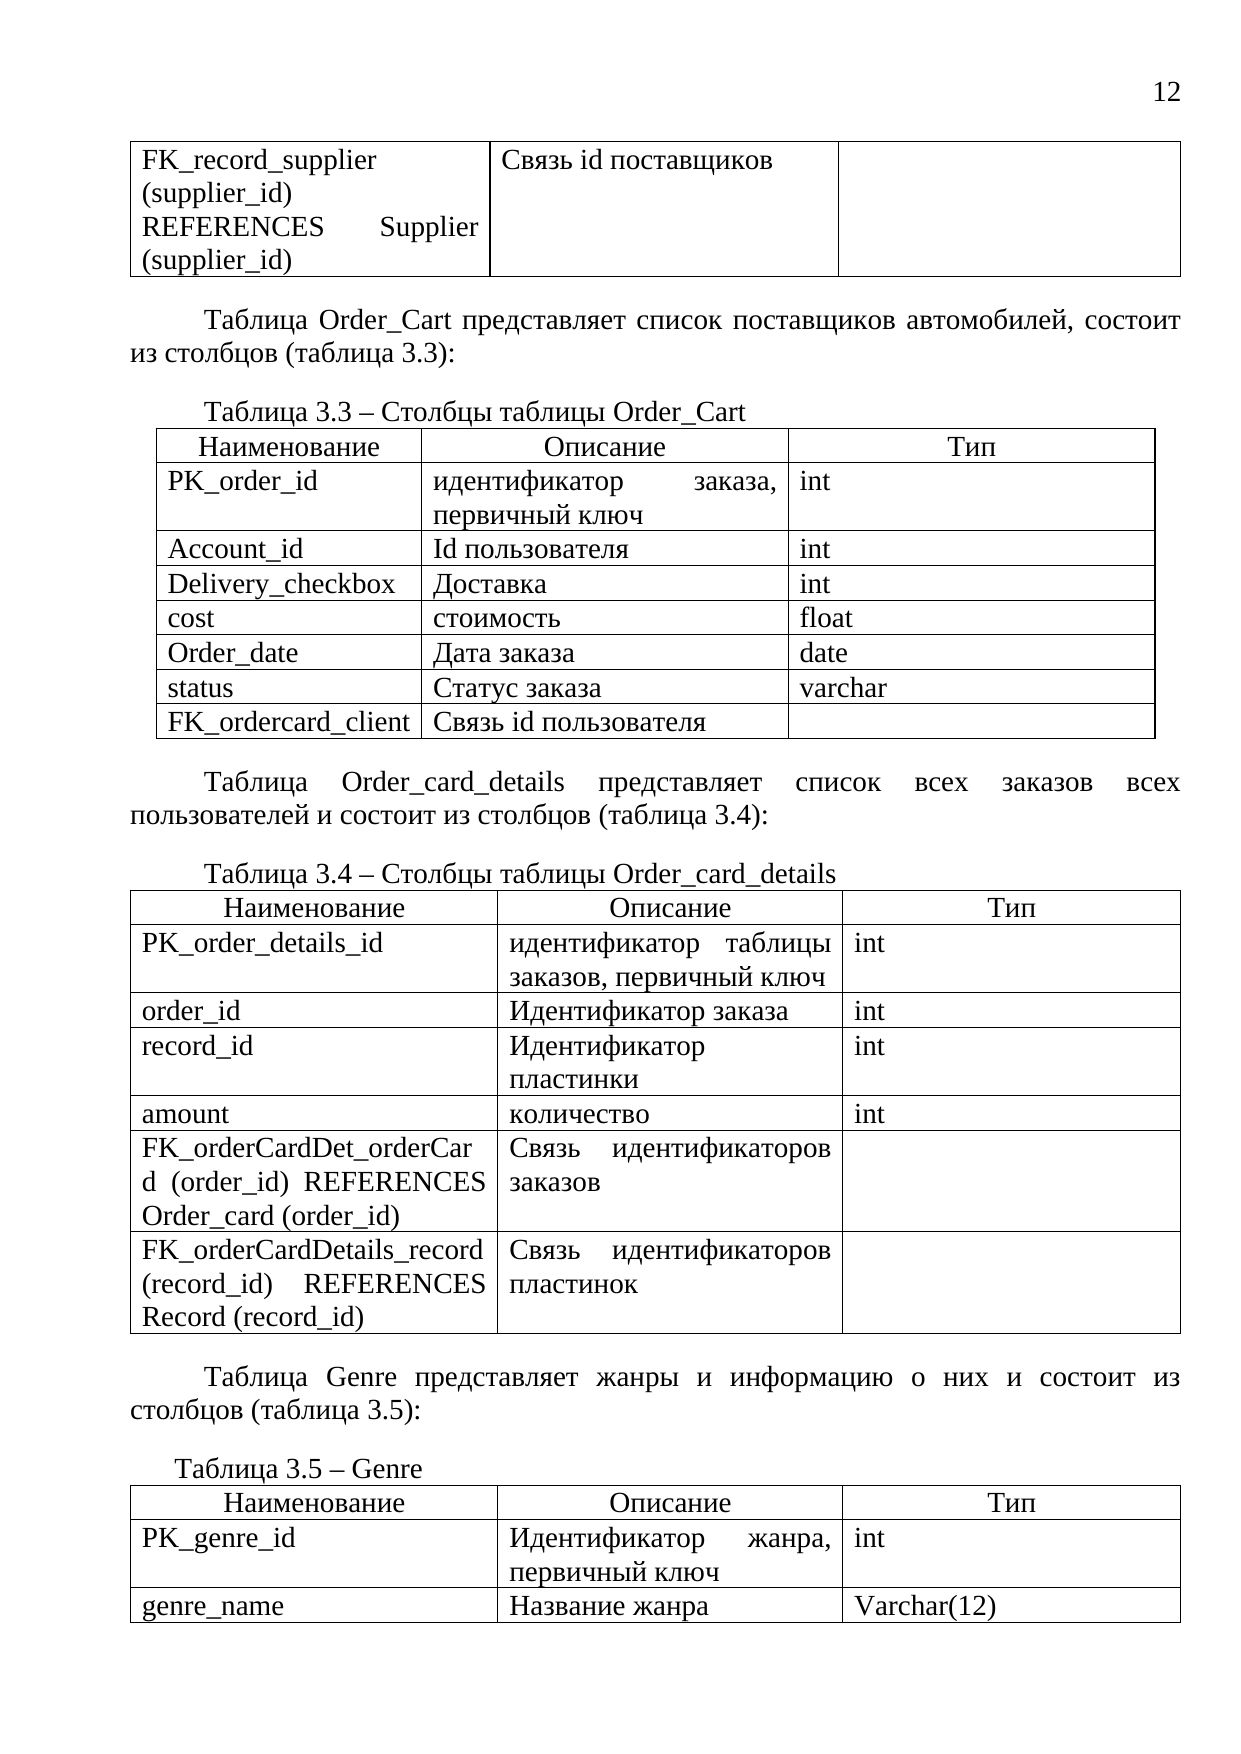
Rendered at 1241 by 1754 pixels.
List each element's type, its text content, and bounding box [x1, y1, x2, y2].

table_cell идентификатор таблицы заказов, первичный ключ [498, 925, 842, 992]
table_cell Идентификатор пластинки [498, 1028, 842, 1095]
list Таблица Genre представляет жанры и информацию о них и состоит из столбцов (таблица 3.5): [130, 1359, 1181, 1426]
table_cell Связь идентификаторов пластинок [498, 1232, 842, 1333]
table_cell Дата заказа [422, 635, 788, 669]
table_header Тип [843, 1486, 1180, 1519]
table_cell [789, 704, 1154, 738]
table_cell количество [498, 1096, 842, 1129]
table_cell Связь идентификаторов заказов [498, 1131, 842, 1231]
table_cell FK_record_supplier (supplier_id) REFERENCES Supplier (supplier_id) [131, 142, 489, 276]
table_cell PK_order_details_id [131, 925, 497, 992]
table_cell идентификатор заказа, первичный ключ [422, 463, 788, 530]
table_cell [839, 142, 1180, 276]
table_cell varchar [789, 670, 1154, 703]
table_cell float [789, 601, 1154, 634]
table_header Описание [498, 1486, 842, 1519]
table_header Описание [498, 891, 842, 924]
table_header Тип [789, 429, 1154, 462]
table_cell genre_name [131, 1588, 497, 1622]
table_cell FK_orderCardDet_orderCard (order_id) REFERENCES Order_card (order_id) [131, 1131, 497, 1231]
table_cell int [789, 531, 1154, 565]
table_header Наименование [157, 429, 421, 462]
table_cell order_id [131, 993, 497, 1027]
table_cell int [843, 1096, 1180, 1129]
table_header Описание [422, 429, 788, 462]
table_header Наименование [131, 1486, 497, 1519]
table_cell PK_genre_id [131, 1520, 497, 1587]
table_cell Order_date [157, 635, 421, 669]
table_cell FK_ordercard_client [157, 704, 421, 738]
table_cell Название жанра [498, 1588, 842, 1622]
table_cell стоимость [422, 601, 788, 634]
table_cell Связь id пользователя [422, 704, 788, 738]
table_cell amount [131, 1096, 497, 1129]
table_header Наименование [131, 891, 497, 924]
list Таблица 3.4 – Столбцы таблицы Order_card_details [130, 856, 1181, 889]
table_cell int [843, 993, 1180, 1027]
list Таблица Order_card_details представляет список всех заказов всех пользователей и состоит из столбцов (таблица 3.4): [130, 764, 1181, 831]
table_cell PK_order_id [157, 463, 421, 530]
table_cell status [157, 670, 421, 703]
table_cell [843, 1131, 1180, 1231]
table_cell Varchar(12) [843, 1588, 1180, 1622]
table_cell Account_id [157, 531, 421, 565]
list Таблица Order_Cart представляет список поставщиков автомобилей, состоит из столбцов (таблица 3.3): [130, 302, 1181, 369]
table_cell Идентификатор заказа [498, 993, 842, 1027]
table_cell int [789, 463, 1154, 530]
table_cell Доставка [422, 566, 788, 599]
table_cell record_id [131, 1028, 497, 1095]
table_cell int [843, 1028, 1180, 1095]
table_cell Идентификатор жанра, первичный ключ [498, 1520, 842, 1587]
table_cell date [789, 635, 1154, 669]
table_cell Связь id поставщиков [491, 142, 838, 276]
table_header Тип [843, 891, 1180, 924]
text Таблица 3.5 – Genre [130, 1451, 1181, 1484]
table_cell int [789, 566, 1154, 599]
table_cell [843, 1232, 1180, 1333]
table_cell int [843, 925, 1180, 992]
table_cell int [843, 1520, 1180, 1587]
list Таблица 3.3 – Столбцы таблицы Order_Cart [130, 394, 1181, 428]
table_cell Статус заказа [422, 670, 788, 703]
table_cell Delivery_checkbox [157, 566, 421, 599]
table_cell Id пользователя [422, 531, 788, 565]
table_cell cost [157, 601, 421, 634]
table_cell FK_orderCardDetails_record (record_id) REFERENCES Record (record_id) [131, 1232, 497, 1333]
